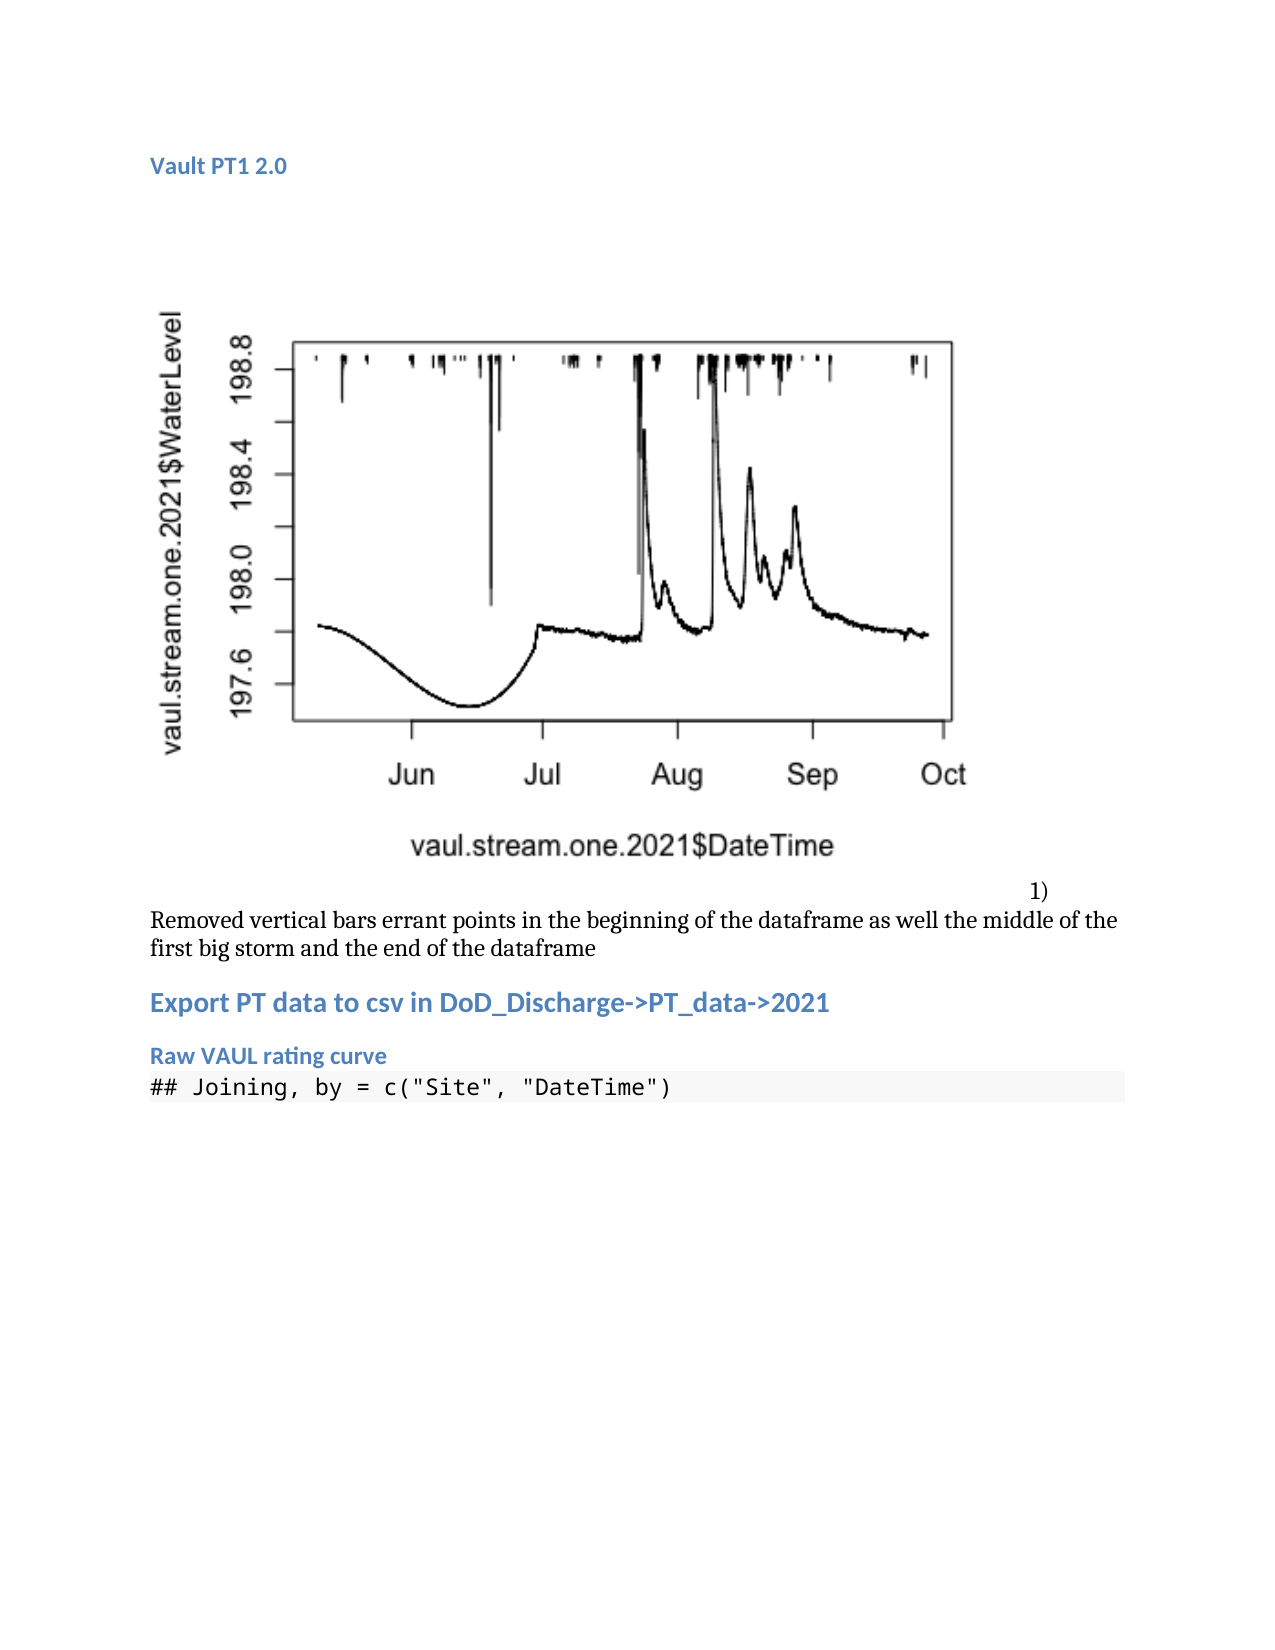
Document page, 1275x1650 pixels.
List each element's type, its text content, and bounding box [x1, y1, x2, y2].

text ## Joining, by = c("Site", "DateTime") [150, 1071, 1125, 1102]
picture [150, 199, 1025, 900]
subtitle Raw VAUL rating curve [150, 1040, 1125, 1071]
subtitle Export PT data to csv in DoD_Discharge->PT_data->2021 [150, 984, 1125, 1019]
subtitle Vault PT1 2.0 [150, 150, 1125, 181]
